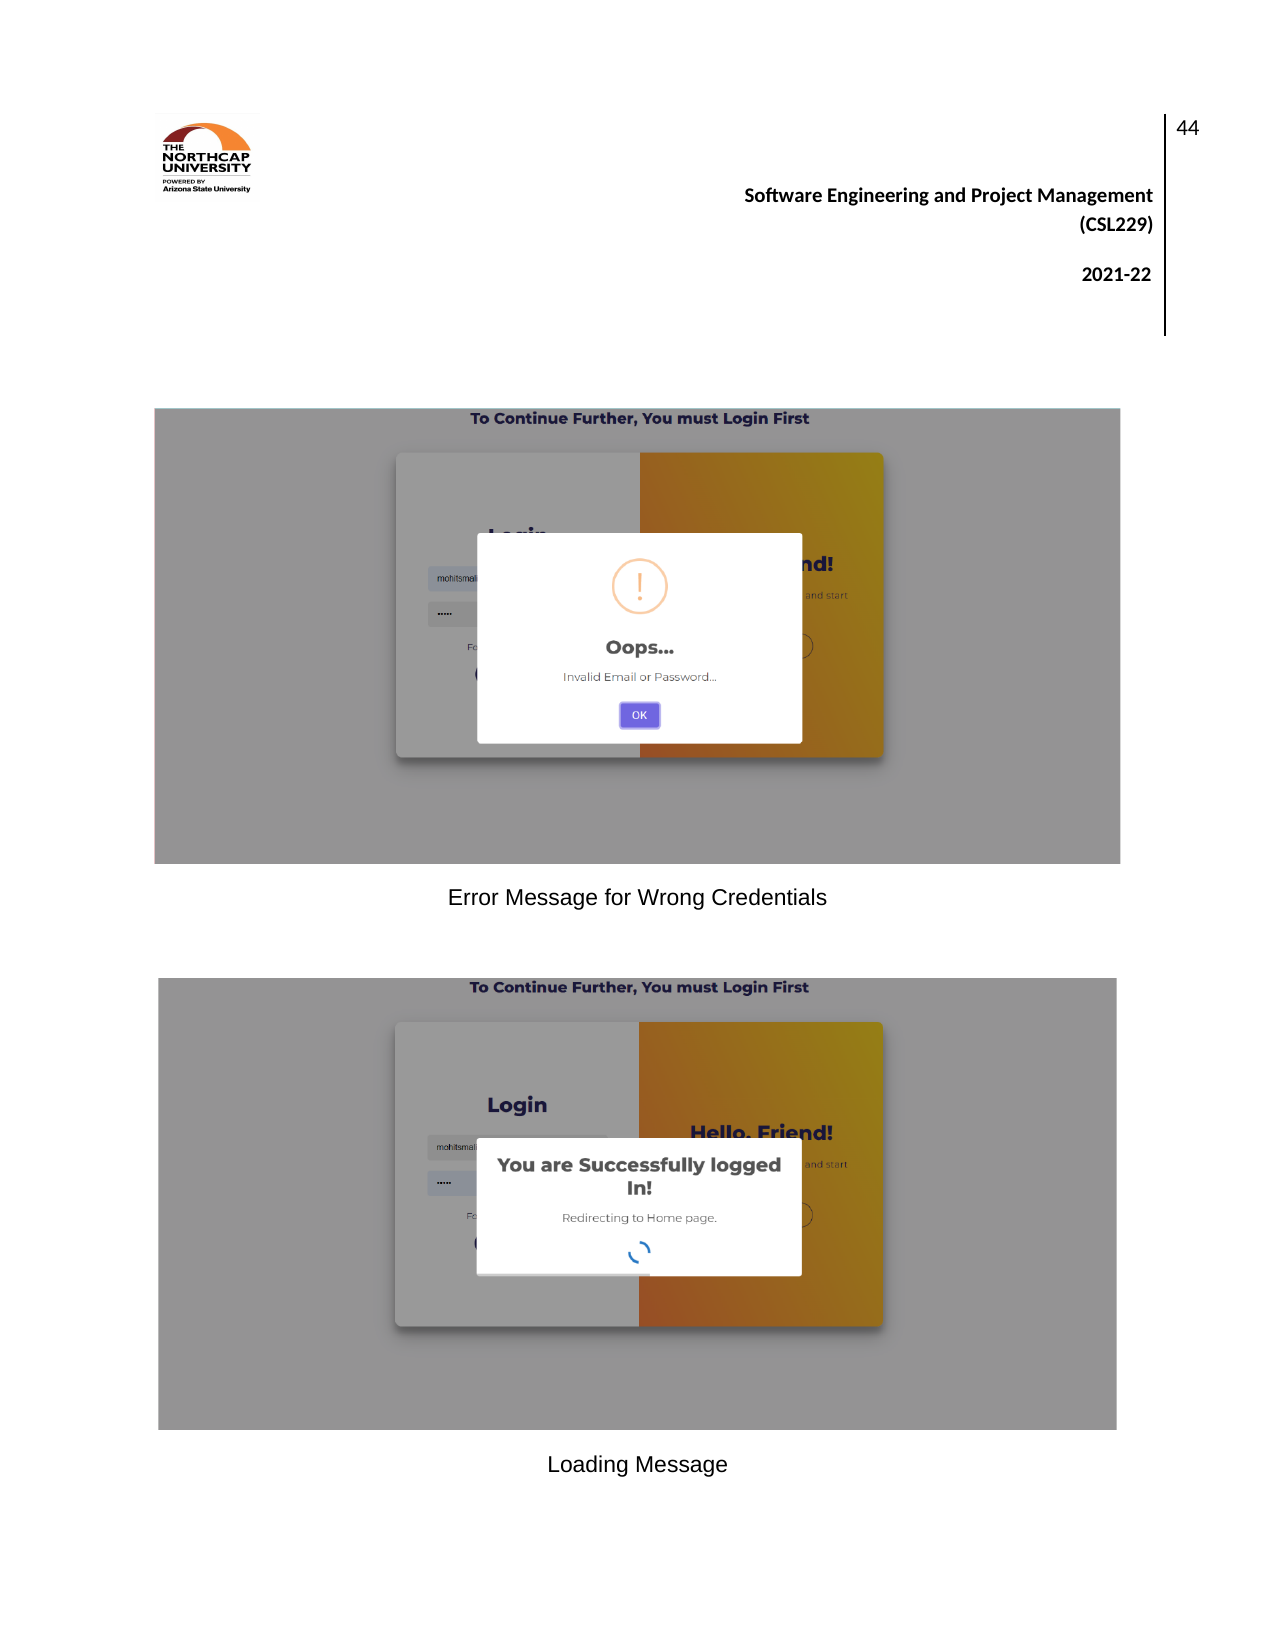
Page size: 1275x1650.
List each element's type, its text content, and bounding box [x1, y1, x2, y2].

picture [158, 978, 1117, 1430]
picture [154, 408, 1121, 864]
picture [155, 113, 260, 202]
text Loading Message [150, 1451, 1125, 1477]
text Error Message for Wrong Credentials [150, 884, 1125, 911]
